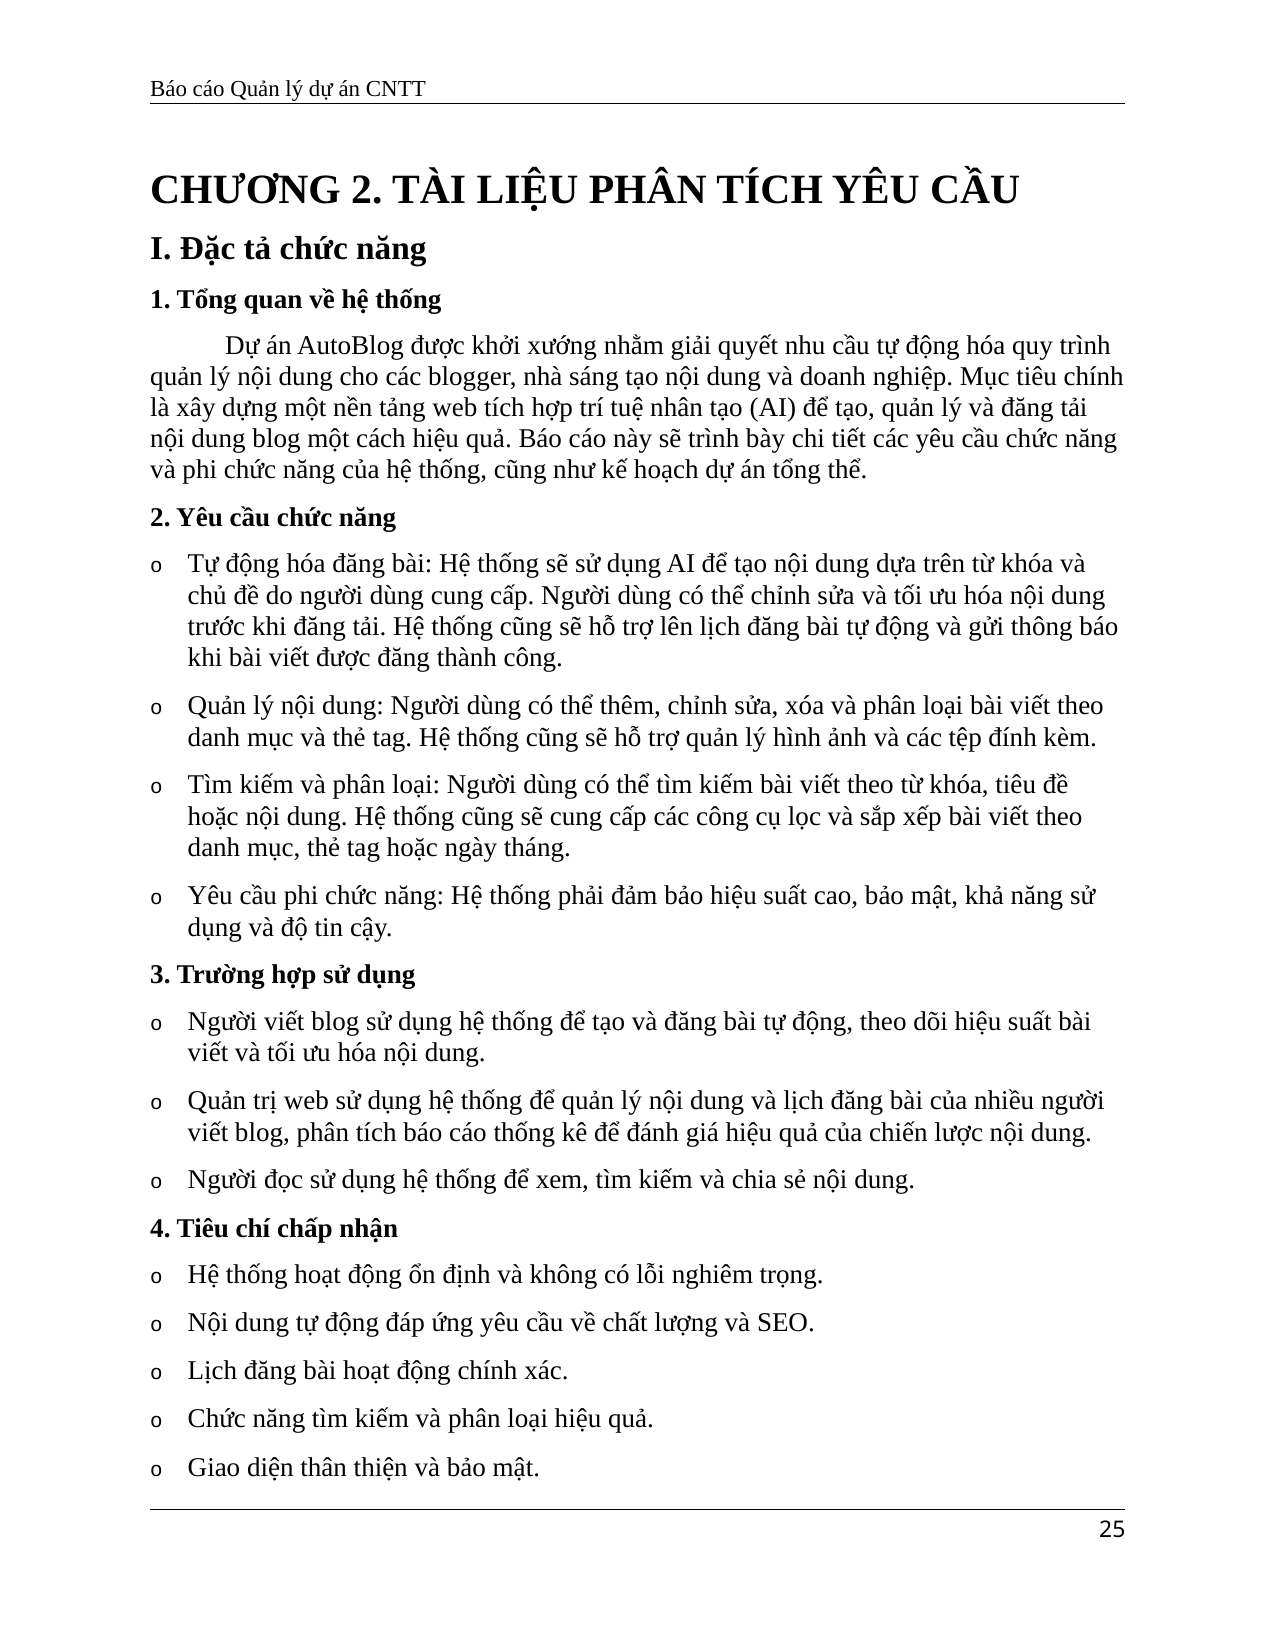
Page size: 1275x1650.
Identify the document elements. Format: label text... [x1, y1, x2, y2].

text Dự án AutoBlog được khởi xướng nhằm giải quyết nhu cầu tự động hóa quy trình quản lý nội dung cho các blogger, nhà sáng tạo nội dung và doanh nghiệp. Mục tiêu chính là xây dựng một nền tảng web tích hợp trí tuệ nhân tạo (AI) để tạo, quản lý và đăng tải nội dung blog một cách hiệu quả. Báo cáo này sẽ trình bày chi tiết các yêu cầu chức năng và phi chức năng của hệ thống, cũng như kế hoạch dự án tổng thể. [150, 329, 1125, 485]
list Tự động hóa đăng bài: Hệ thống sẽ sử dụng AI để tạo nội dung dựa trên từ khóa và chủ đề do người dùng cung cấp. Người dùng có thể chỉnh sửa và tối ưu hóa nội dung trước khi đăng tải. Hệ thống cũng sẽ hỗ trợ lên lịch đăng bài tự động và gửi thông báo khi bài viết được đăng thành công. [150, 548, 1125, 673]
list Nội dung tự động đáp ứng yêu cầu về chất lượng và SEO. [150, 1306, 1125, 1338]
list Người viết blog sử dụng hệ thống để tạo và đăng bài tự động, theo dõi hiệu suất bài viết và tối ưu hóa nội dung. [150, 1005, 1125, 1067]
list Tìm kiếm và phân loại: Người dùng có thể tìm kiếm bài viết theo từ khóa, tiêu đề hoặc nội dung. Hệ thống cũng sẽ cung cấp các công cụ lọc và sắp xếp bài viết theo danh mục, thẻ tag hoặc ngày tháng. [150, 769, 1125, 862]
subtitle CHƯƠNG 2. TÀI LIỆU PHÂN TÍCH YÊU CẦU [150, 165, 1125, 213]
subtitle 1. Tổng quan về hệ thống [150, 283, 1125, 314]
list Quản trị web sử dụng hệ thống để quản lý nội dung và lịch đăng bài của nhiều người viết blog, phân tích báo cáo thống kê để đánh giá hiệu quả của chiến lược nội dung. [150, 1084, 1125, 1147]
list Lịch đăng bài hoạt động chính xác. [150, 1354, 1125, 1386]
subtitle I. Đặc tả chức năng [150, 228, 1125, 266]
list Quản lý nội dung: Người dùng có thể thêm, chỉnh sửa, xóa và phân loại bài viết theo danh mục và thẻ tag. Hệ thống cũng sẽ hỗ trợ quản lý hình ảnh và các tệp đính kèm. [150, 689, 1125, 752]
subtitle 3. Trường hợp sử dụng [150, 958, 1125, 990]
list Hệ thống hoạt động ổn định và không có lỗi nghiêm trọng. [150, 1258, 1125, 1289]
subtitle 2. Yêu cầu chức năng [150, 501, 1125, 533]
list Giao diện thân thiện và bảo mật. [150, 1451, 1125, 1482]
list Yêu cầu phi chức năng: Hệ thống phải đảm bảo hiệu suất cao, bảo mật, khả năng sử dụng và độ tin cậy. [150, 879, 1125, 942]
list Chức năng tìm kiếm và phân loại hiệu quả. [150, 1402, 1125, 1434]
list Người đọc sử dụng hệ thống để xem, tìm kiếm và chia sẻ nội dung. [150, 1163, 1125, 1195]
subtitle 4. Tiêu chí chấp nhận [150, 1212, 1125, 1243]
